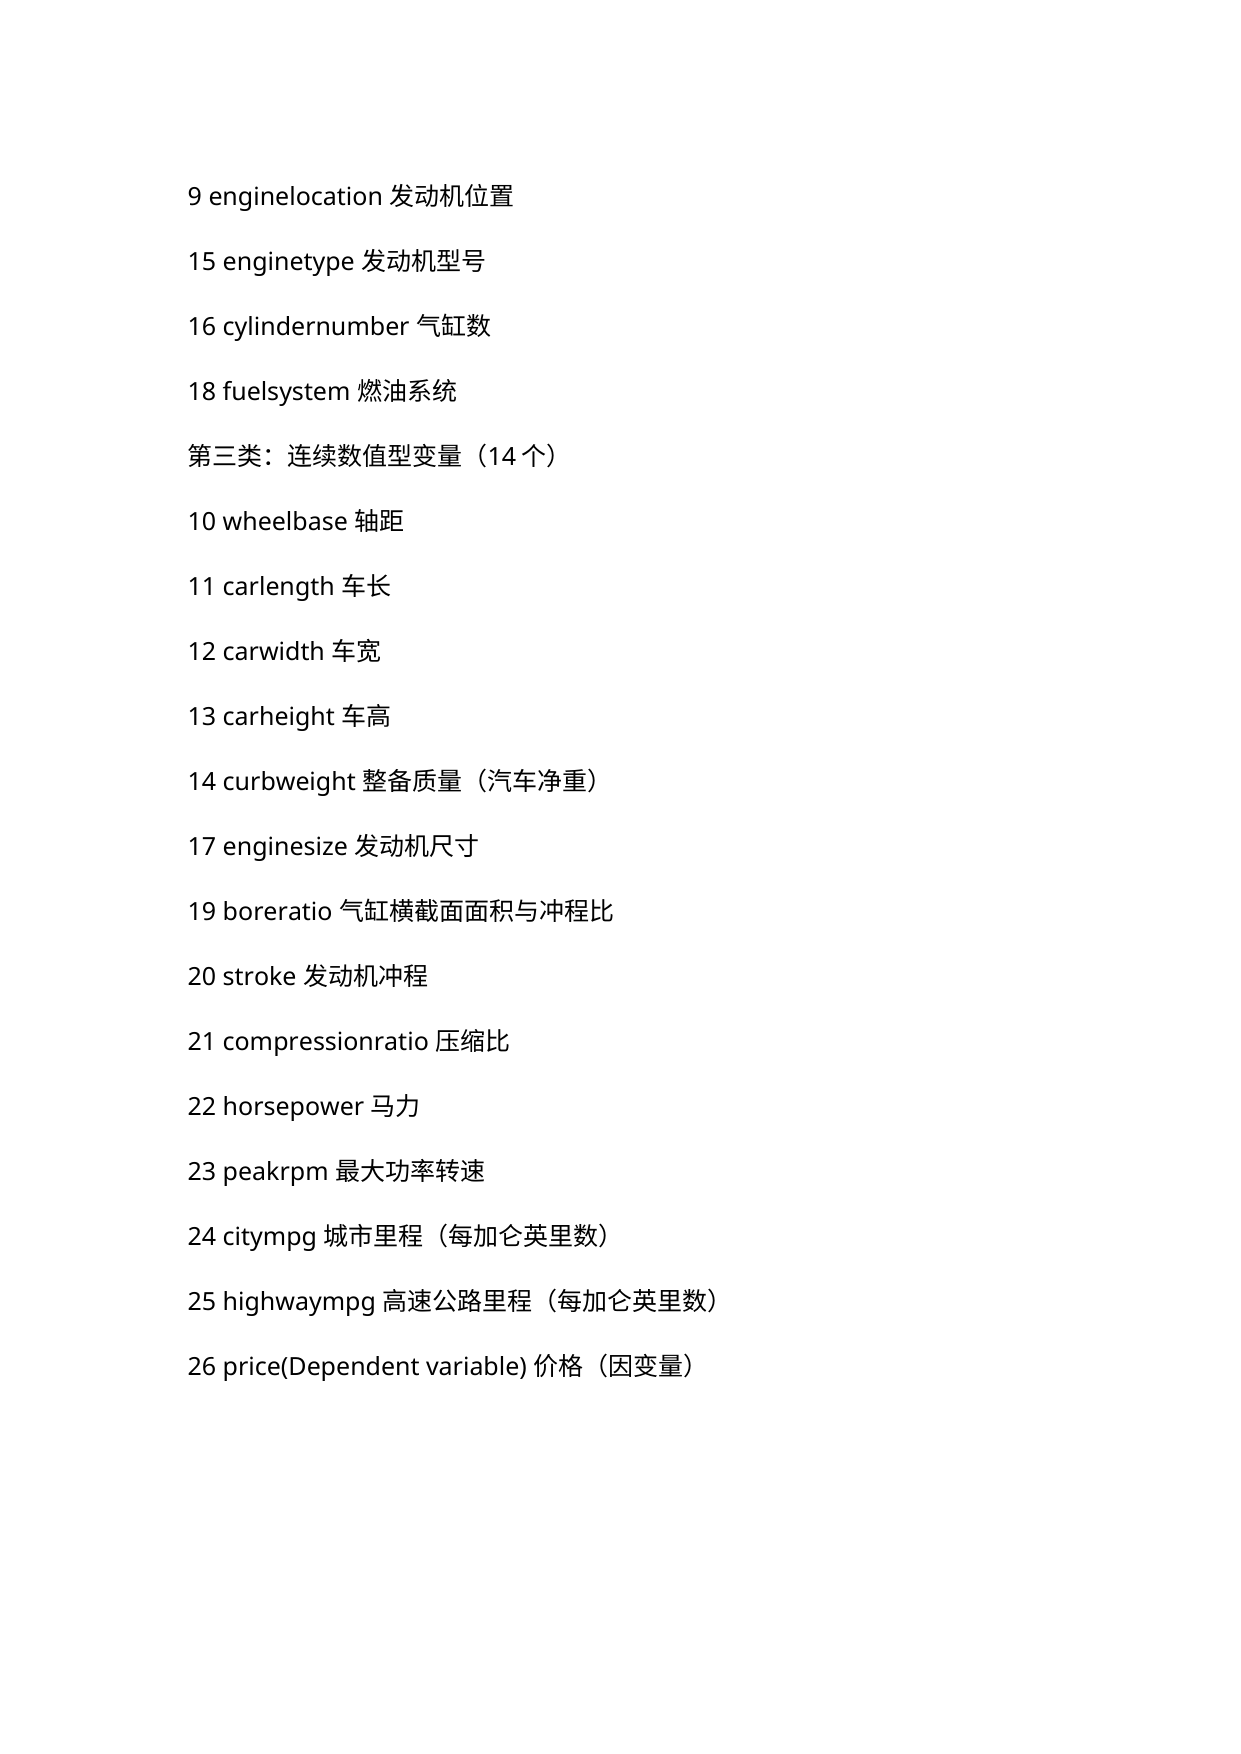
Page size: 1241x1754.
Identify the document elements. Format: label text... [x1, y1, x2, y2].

text 19 boreratio 气缸横截面面积与冲程比 [187, 877, 1053, 942]
text 23 peakrpm 最大功率转速 [187, 1137, 1053, 1202]
text 21 compressionratio 压缩比 [187, 1007, 1053, 1072]
text 24 citympg 城市里程（每加仑英里数） [187, 1202, 1053, 1267]
text 第三类：连续数值型变量（14个） [187, 422, 1053, 487]
text 20 stroke 发动机冲程 [187, 942, 1053, 1007]
text 16 cylindernumber 气缸数 [187, 292, 1053, 357]
text 15 enginetype 发动机型号 [187, 227, 1053, 292]
text 17 enginesize 发动机尺寸 [187, 812, 1053, 877]
text 14 curbweight 整备质量（汽车净重） [187, 747, 1053, 812]
text 13 carheight 车高 [187, 682, 1053, 747]
text 9 enginelocation 发动机位置 [187, 162, 1053, 227]
text 12 carwidth 车宽 [187, 617, 1053, 682]
text 26 price(Dependent variable) 价格（因变量） [187, 1332, 1053, 1397]
text 18 fuelsystem 燃油系统 [187, 357, 1053, 422]
text 22 horsepower 马力 [187, 1072, 1053, 1137]
text 25 highwaympg 高速公路里程（每加仑英里数） [187, 1267, 1053, 1332]
text 11 carlength 车长 [187, 552, 1053, 617]
text 10 wheelbase 轴距 [187, 487, 1053, 552]
